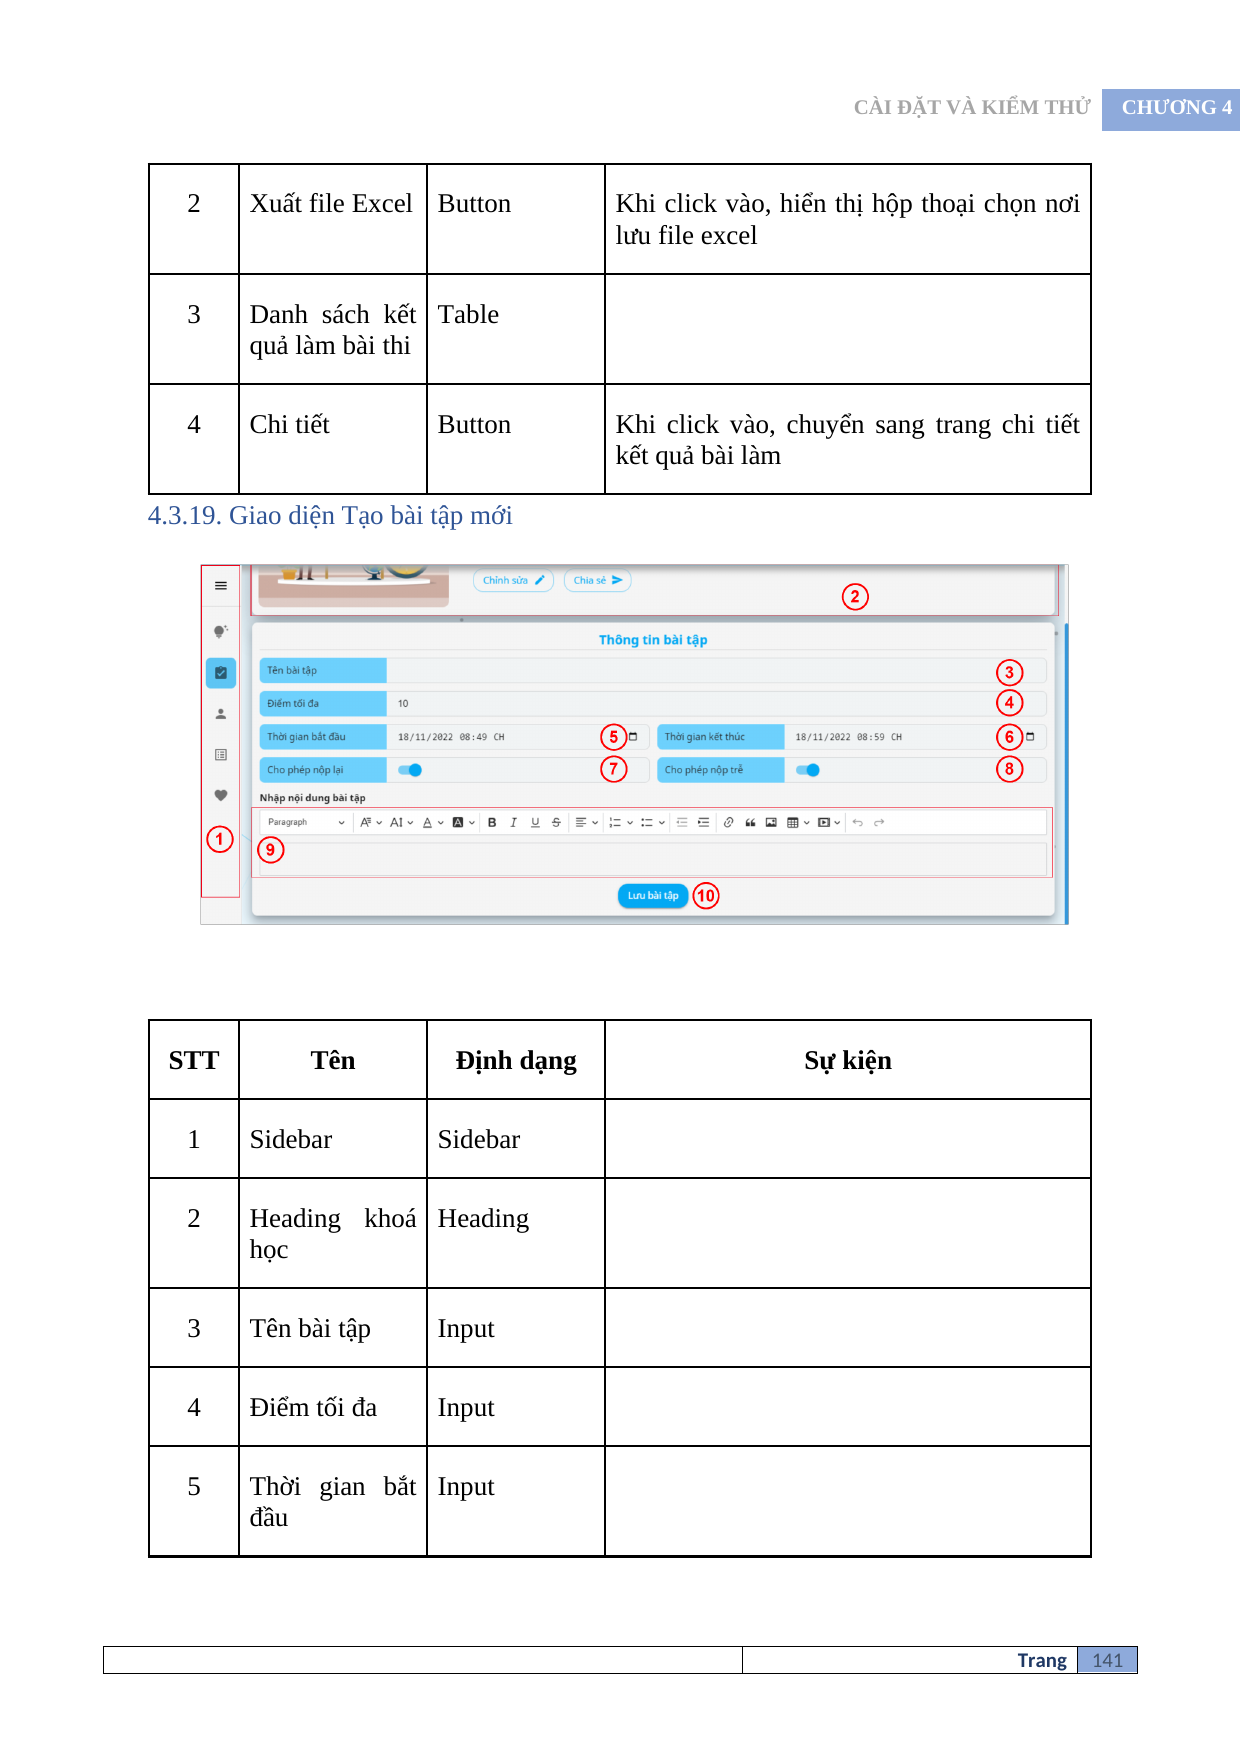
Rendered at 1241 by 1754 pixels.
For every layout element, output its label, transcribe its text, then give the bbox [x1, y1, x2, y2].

table_cell Sidebar [428, 1100, 604, 1177]
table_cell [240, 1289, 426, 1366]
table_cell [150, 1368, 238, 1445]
table_cell [606, 1100, 1090, 1177]
table_cell Button [428, 165, 604, 273]
table_cell 3 [150, 275, 238, 383]
table_cell 4 [150, 385, 238, 493]
table_cell [606, 275, 1090, 383]
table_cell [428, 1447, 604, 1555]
table_cell Sidebar [240, 1100, 426, 1177]
picture [194, 558, 1075, 932]
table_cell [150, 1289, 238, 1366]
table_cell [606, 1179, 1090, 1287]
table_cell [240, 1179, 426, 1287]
table_cell 2 [150, 1179, 238, 1287]
table_header STT [150, 1021, 238, 1098]
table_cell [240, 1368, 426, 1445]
table_header Tên [240, 1021, 426, 1098]
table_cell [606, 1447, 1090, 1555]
subtitle 4.3.19. Giao diện Tạo bài tập mới [148, 499, 1122, 531]
table_cell Button [428, 385, 604, 493]
table_cell Xuất file Excel [240, 165, 426, 273]
table_header Sự kiện [606, 1021, 1090, 1098]
table_cell 1 [150, 1100, 238, 1177]
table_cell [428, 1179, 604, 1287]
table_cell Table [428, 275, 604, 383]
table_cell 2 [150, 165, 238, 273]
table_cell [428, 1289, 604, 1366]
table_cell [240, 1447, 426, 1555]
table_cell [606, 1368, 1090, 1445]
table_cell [606, 165, 1090, 273]
table_cell Danh sách kết quả làm bài thi [240, 275, 426, 383]
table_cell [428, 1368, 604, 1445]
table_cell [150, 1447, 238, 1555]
table_cell Chi tiết [240, 385, 426, 493]
table_cell Khi click vào, chuyển sang trang chi tiết kết quả bài làm [606, 385, 1090, 493]
table_header Định dạng [428, 1021, 604, 1098]
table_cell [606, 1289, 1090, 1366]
